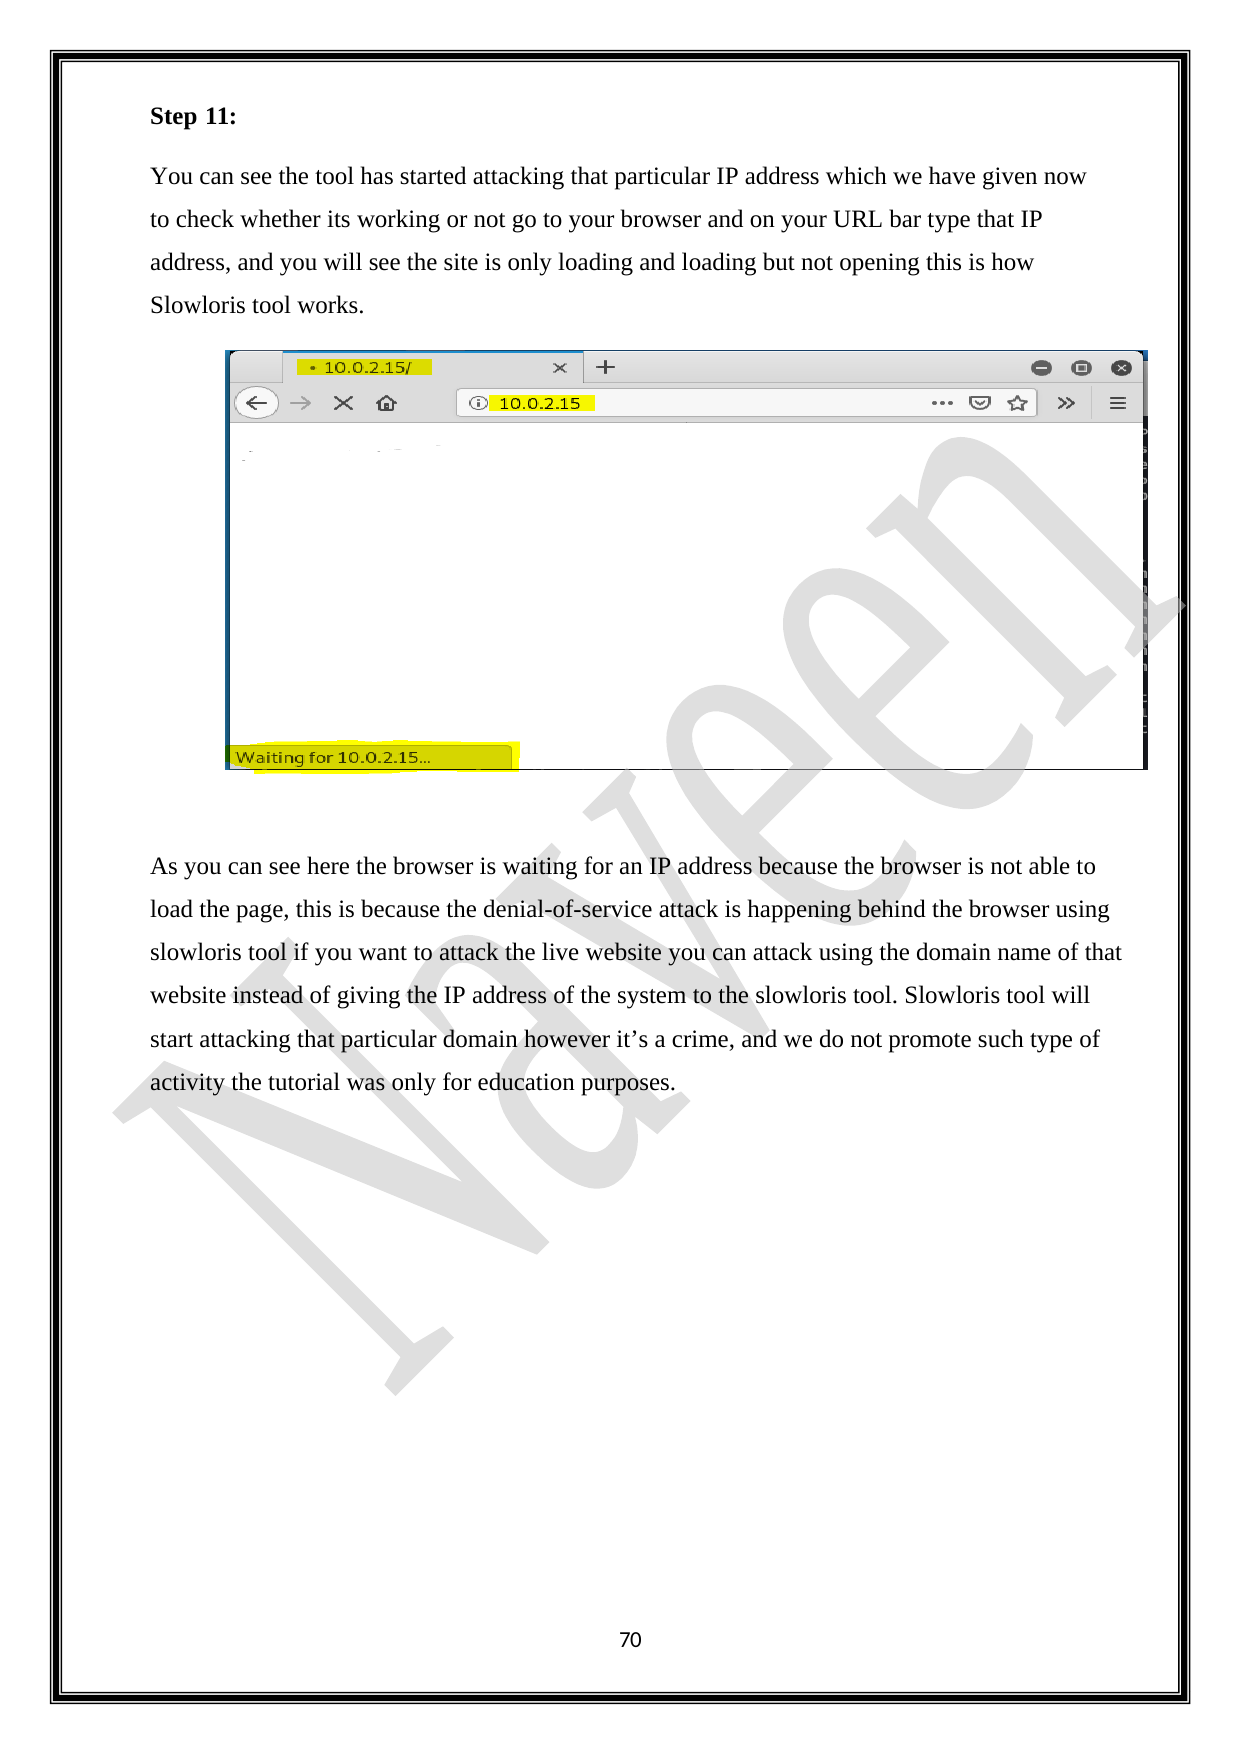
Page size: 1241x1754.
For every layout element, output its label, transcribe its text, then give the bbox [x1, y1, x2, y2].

subtitle Step 11: [150, 101, 1180, 130]
text You can see the tool has started attacking that particular IP address which we have given now to check whether its working or not go to your browser and on your URL bar type that IP address, and you will see the site is only loading and loading but not opening this is how Slowloris tool works. [150, 161, 1095, 319]
picture [225, 350, 1148, 774]
picture [693, 712, 792, 774]
picture [809, 595, 909, 698]
text As you can see here the browser is waiting for an IP address because the browser is not able to load the page, this is because the denial-of-service attack is happening behind the browser using slowloris tool if you want to attack the live website you can attack using the domain name of that website instead of giving the IP address of the system to the slowloris tool. Slowloris tool will start attacking that particular domain however it’s a crime, and we do not promote such type of activity the tutorial was only for education purposes. [150, 851, 1122, 1096]
